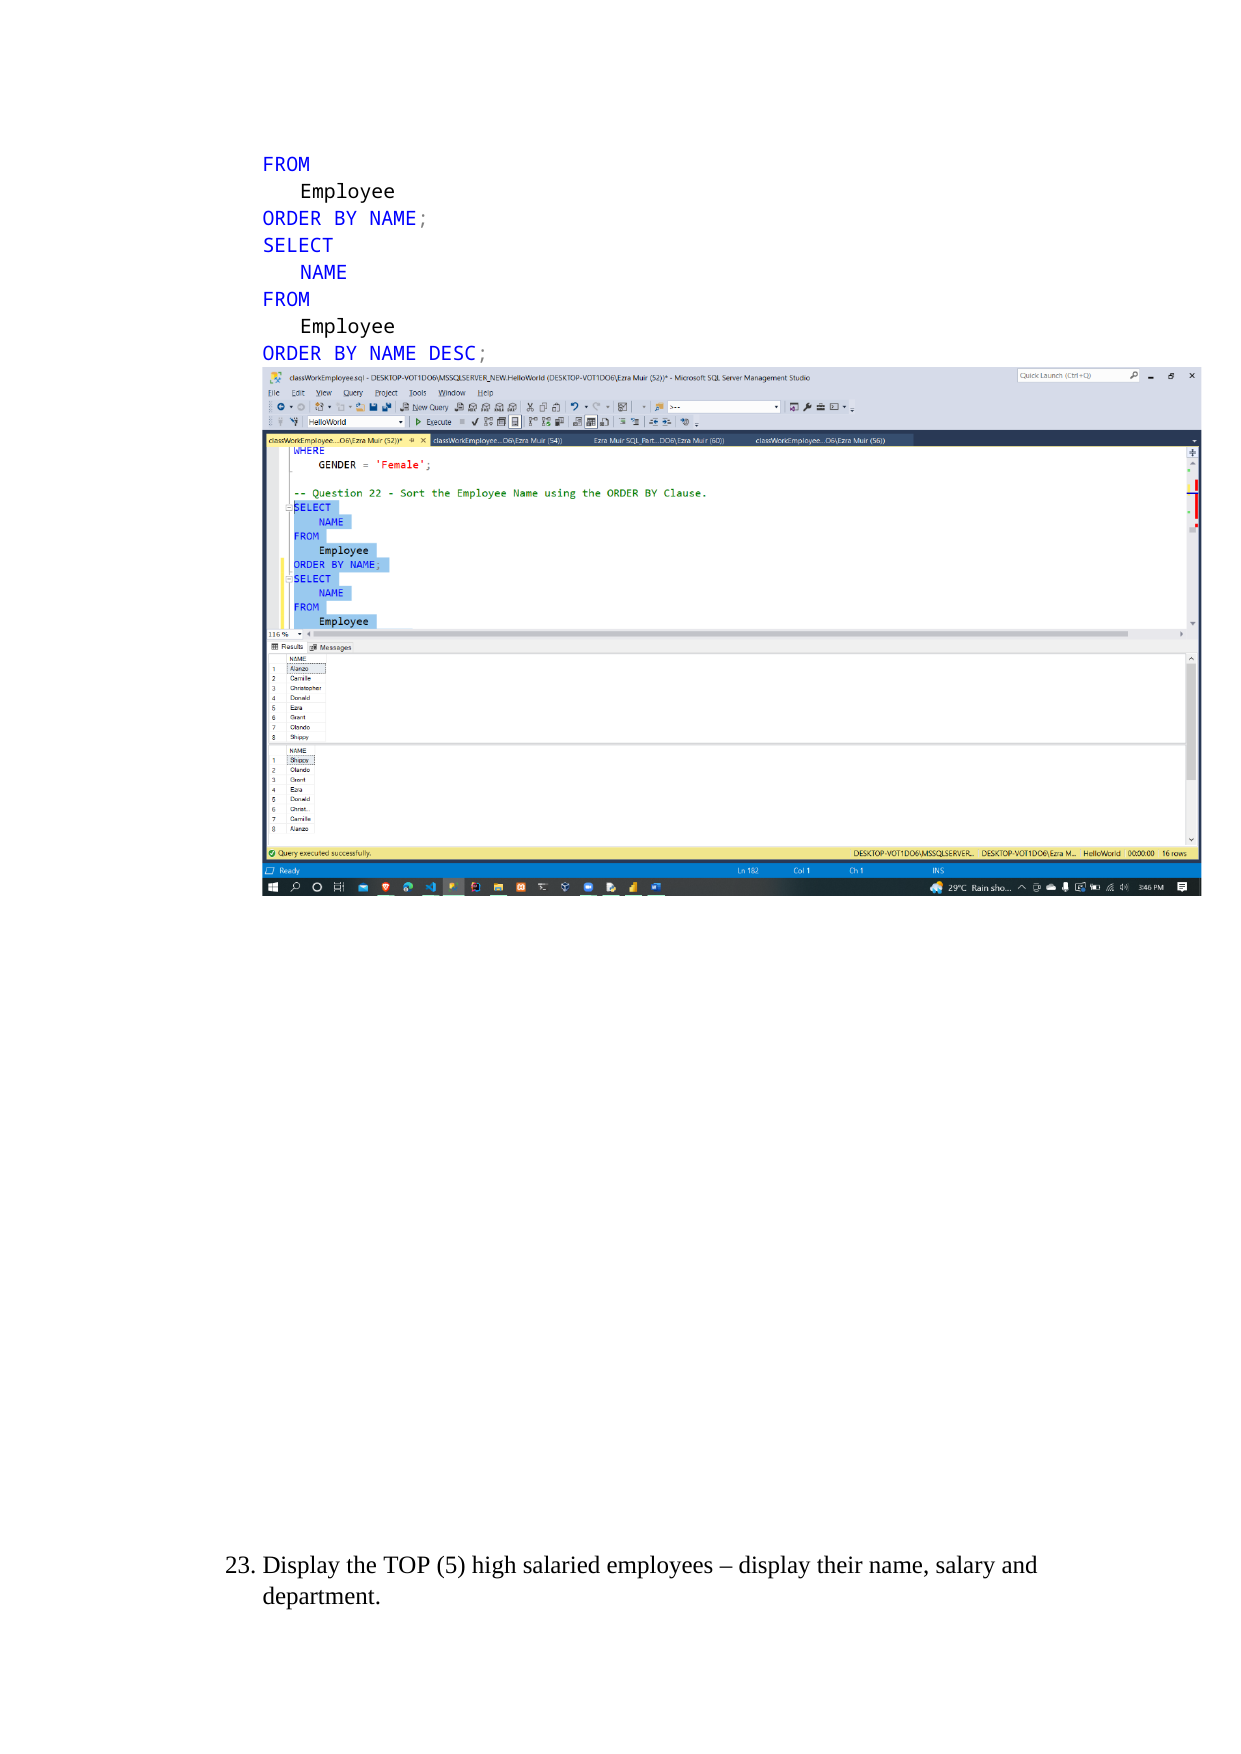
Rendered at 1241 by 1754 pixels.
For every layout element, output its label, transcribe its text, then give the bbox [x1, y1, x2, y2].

list ORDER BY NAME DESC; [262, 339, 1090, 366]
list FROM [262, 285, 1090, 312]
picture [262, 367, 1202, 896]
list Display the TOP (5) high salaried employees – display their name, salary and department. [225, 1550, 1090, 1610]
list ORDER BY NAME; [262, 204, 1090, 231]
list FROM [262, 150, 1090, 177]
list NAME [262, 258, 1090, 285]
list Employee [262, 312, 1090, 339]
list SELECT [262, 231, 1090, 258]
list Employee [262, 177, 1090, 204]
